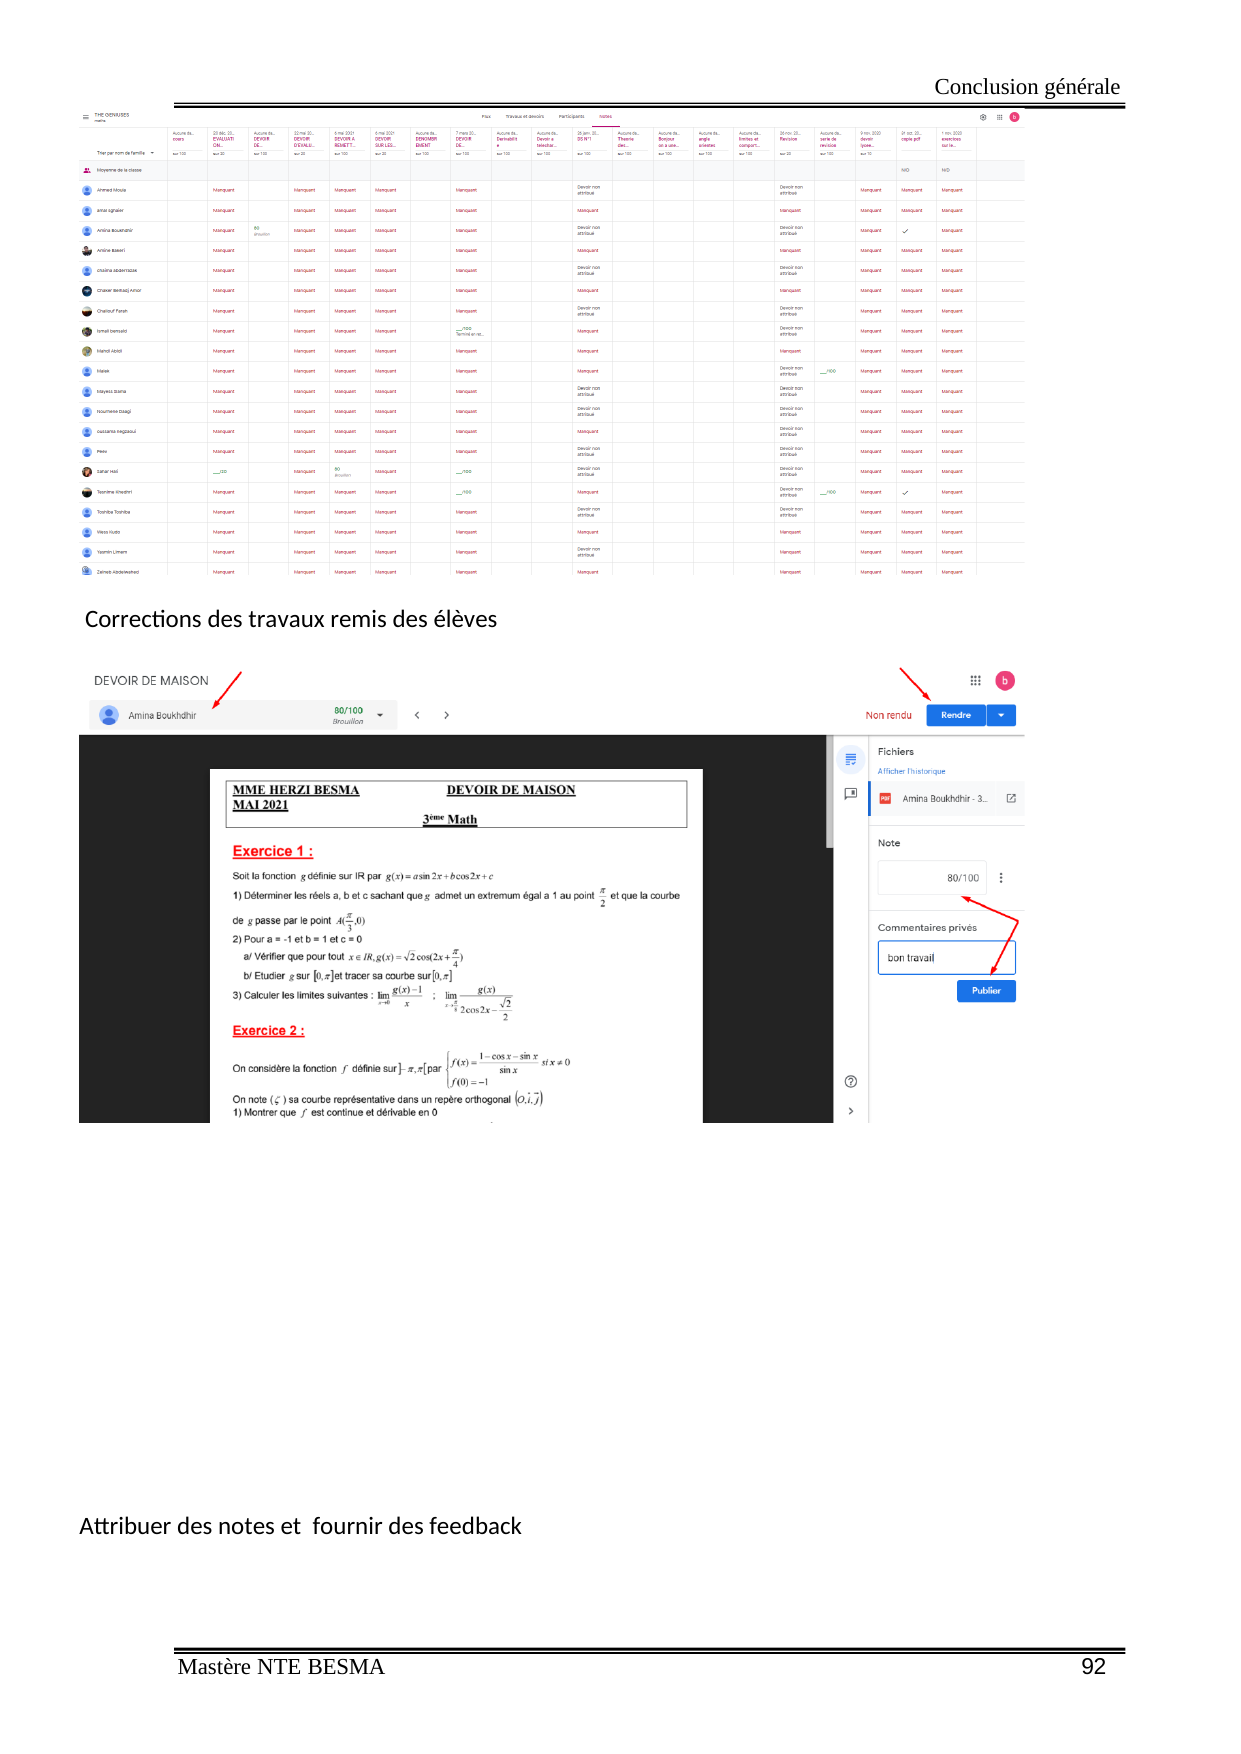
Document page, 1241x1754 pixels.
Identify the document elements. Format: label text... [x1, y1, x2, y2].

text Attribuer des notes et fournir des feedback [79, 1510, 1180, 1541]
picture [79, 108, 1025, 575]
text Corrections des travaux remis des élèves [79, 603, 1180, 634]
picture [79, 663, 1025, 1123]
